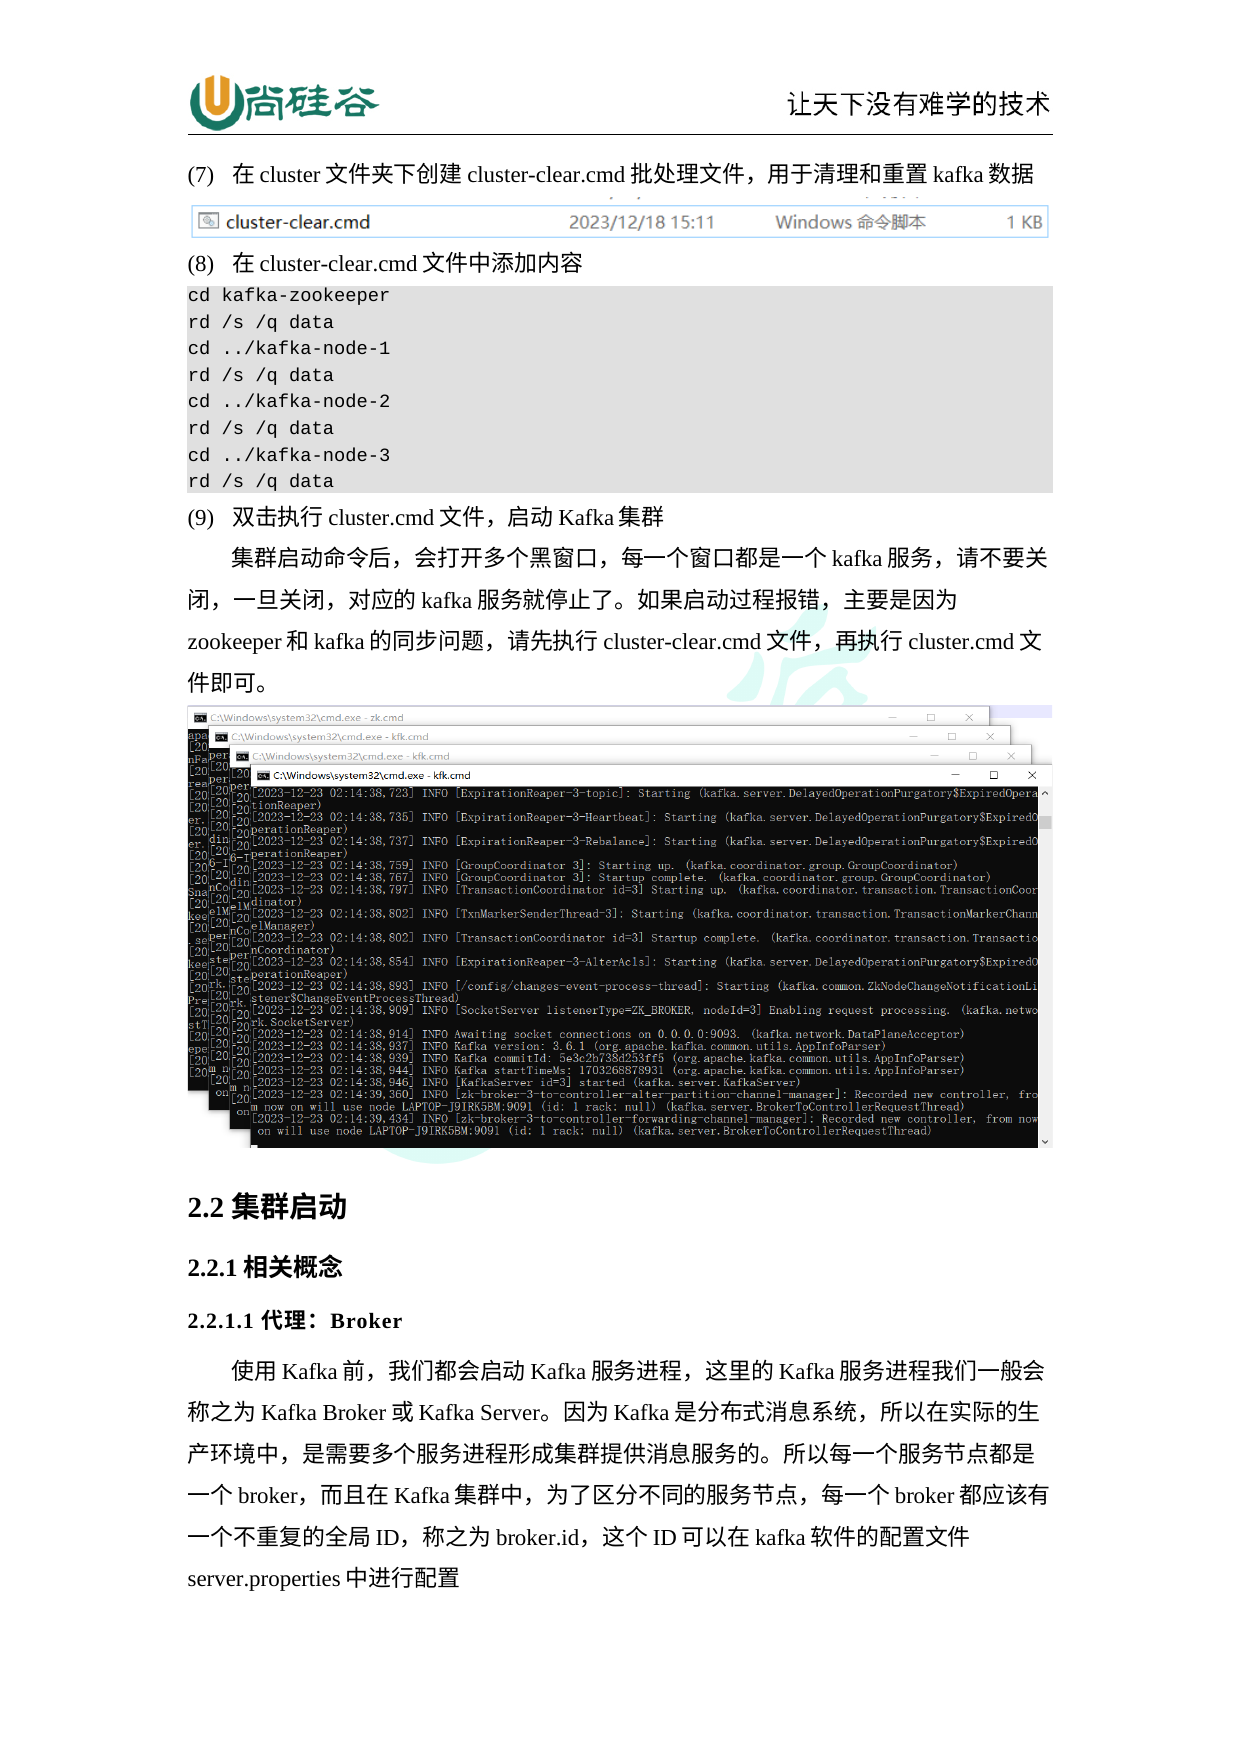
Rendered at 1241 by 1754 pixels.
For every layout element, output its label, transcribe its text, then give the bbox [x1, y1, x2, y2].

subtitle 2.2.1.1 代理：Broker [187, 1303, 1053, 1334]
picture [187, 197, 1052, 245]
picture [187, 73, 1053, 132]
subtitle 2.2.1 相关概念 [187, 1247, 1053, 1283]
text rd /s /q data [187, 419, 1053, 440]
list 集群启动命令后，会打开多个黑窗口，每一个窗口都是一个kafka服务，请不要关闭，一旦关闭，对应的kafka服务就停止了。如果启动过程报错，主要是因为zookeeper和kafka的同步问题，请先执行cluster-clear.cmd文件，再执行cluster.cmd文件即可。 [187, 540, 1053, 698]
text 使用Kafka前，我们都会启动Kafka服务进程，这里的Kafka服务进程我们一般会称之为Kafka Broker或Kafka Server。因为Kafka是分布式消息系统，所以在实际的生产环境中，是需要多个服务进程形成集群提供消息服务的。所以每一个服务节点都是一个broker，而且在Kafka集群中，为了区分不同的服务节点，每一个broker都应该有一个不重复的全局ID，称之为broker.id，这个ID可以在kafka软件的配置文件server.properties中进行配置 [187, 1353, 1053, 1593]
list 在cluster-clear.cmd文件中添加内容 [187, 244, 1053, 278]
text rd /s /q data [187, 313, 1053, 334]
text cd ../kafka-node-1 [187, 339, 1053, 360]
subtitle 2.2 集群启动 [187, 1184, 1053, 1226]
text cd ../kafka-node-3 [187, 445, 1053, 467]
list 在cluster文件夹下创建cluster-clear.cmd批处理文件，用于清理和重置kafka数据 [187, 156, 1053, 189]
picture [187, 705, 1053, 1148]
text cd ../kafka-node-2 [187, 392, 1053, 413]
text rd /s /q data [187, 366, 1053, 387]
text rd /s /q data [187, 472, 1053, 493]
list 双击执行cluster.cmd文件，启动Kafka集群 [187, 498, 1053, 532]
text cd kafka-zookeeper [187, 286, 1053, 307]
